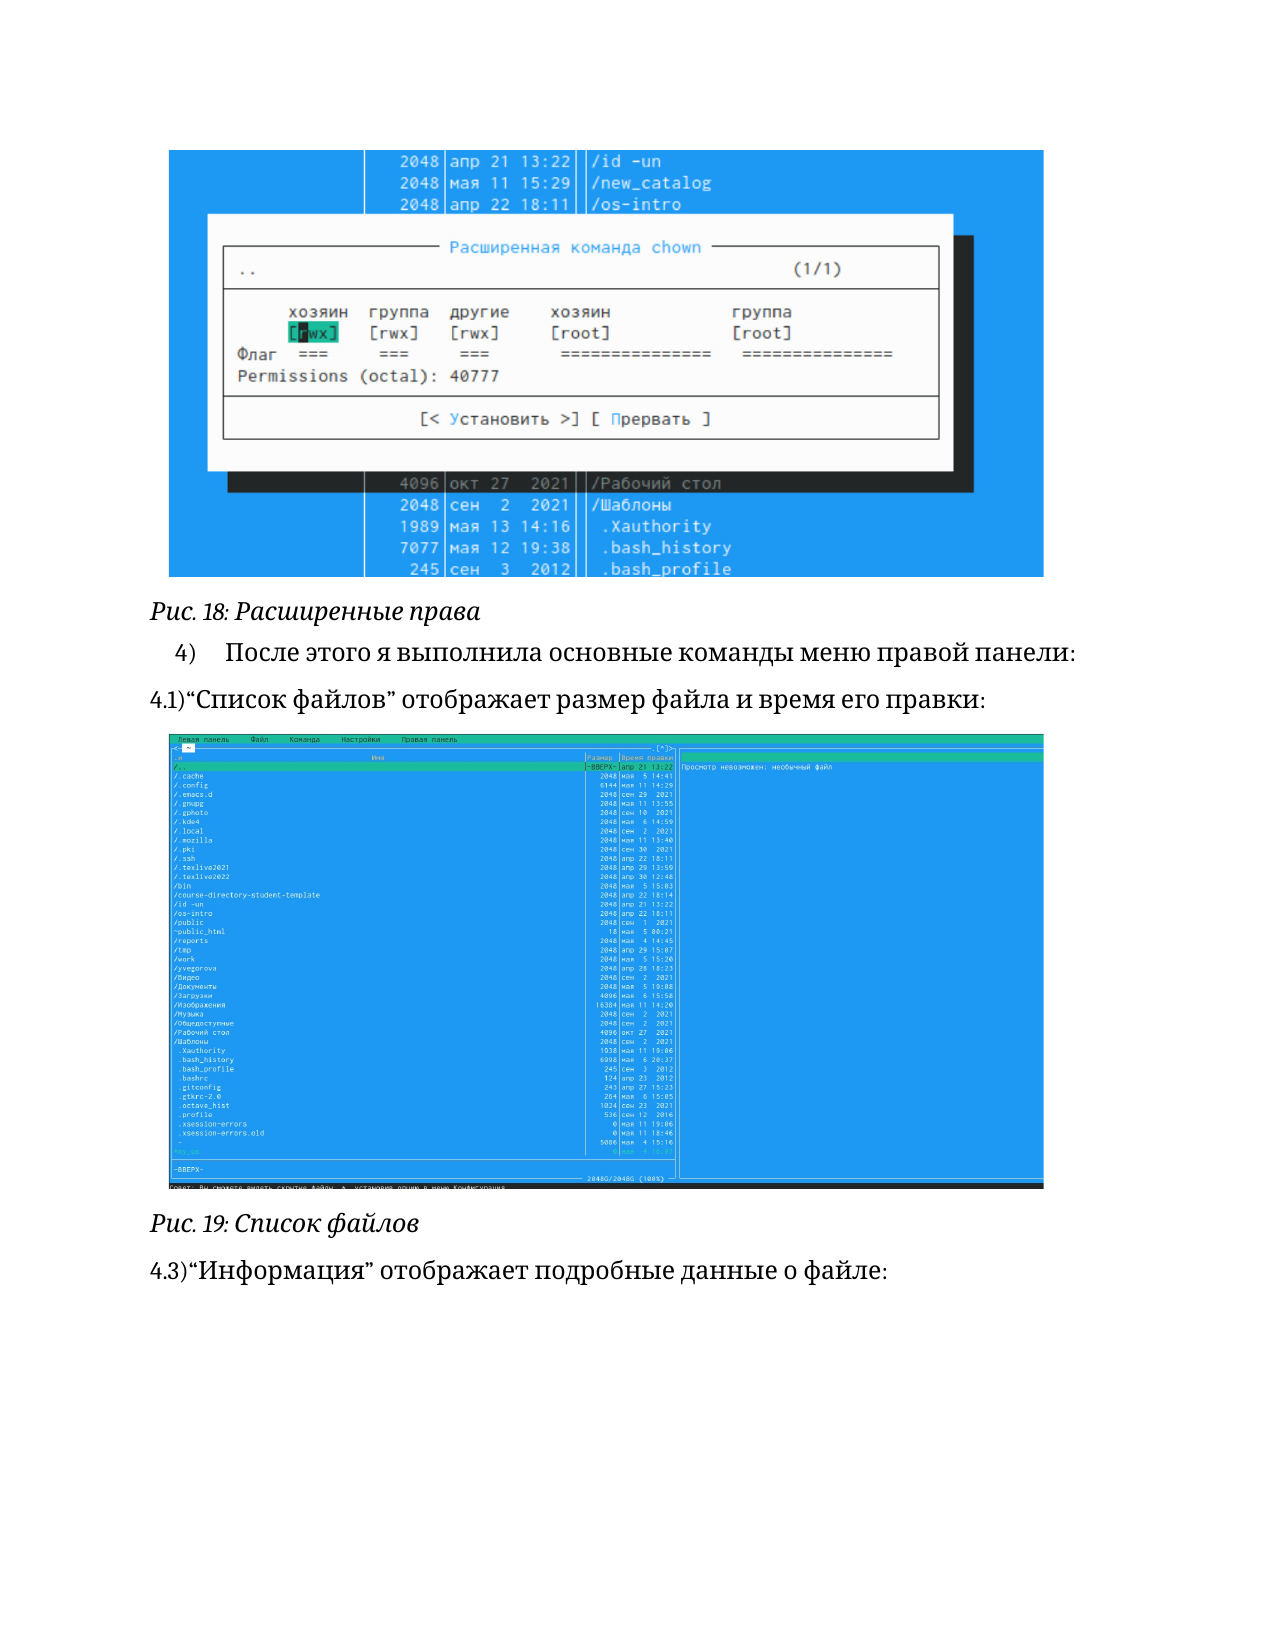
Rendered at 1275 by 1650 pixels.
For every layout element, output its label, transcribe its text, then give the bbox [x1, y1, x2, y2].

list После этого я выполнила основные команды меню правой панели: [175, 639, 1125, 667]
text 4.3)“Информация” отображает подробные данные о файле: [150, 1257, 1125, 1286]
picture [168, 733, 1044, 1189]
text Рис. 18: Расширенные права [150, 597, 1125, 626]
text 4.1)“Список файлов” отображает размер файла и время его правки: [150, 686, 1125, 715]
text Рис. 19: Список файлов [150, 1210, 1125, 1238]
picture [168, 150, 1044, 577]
